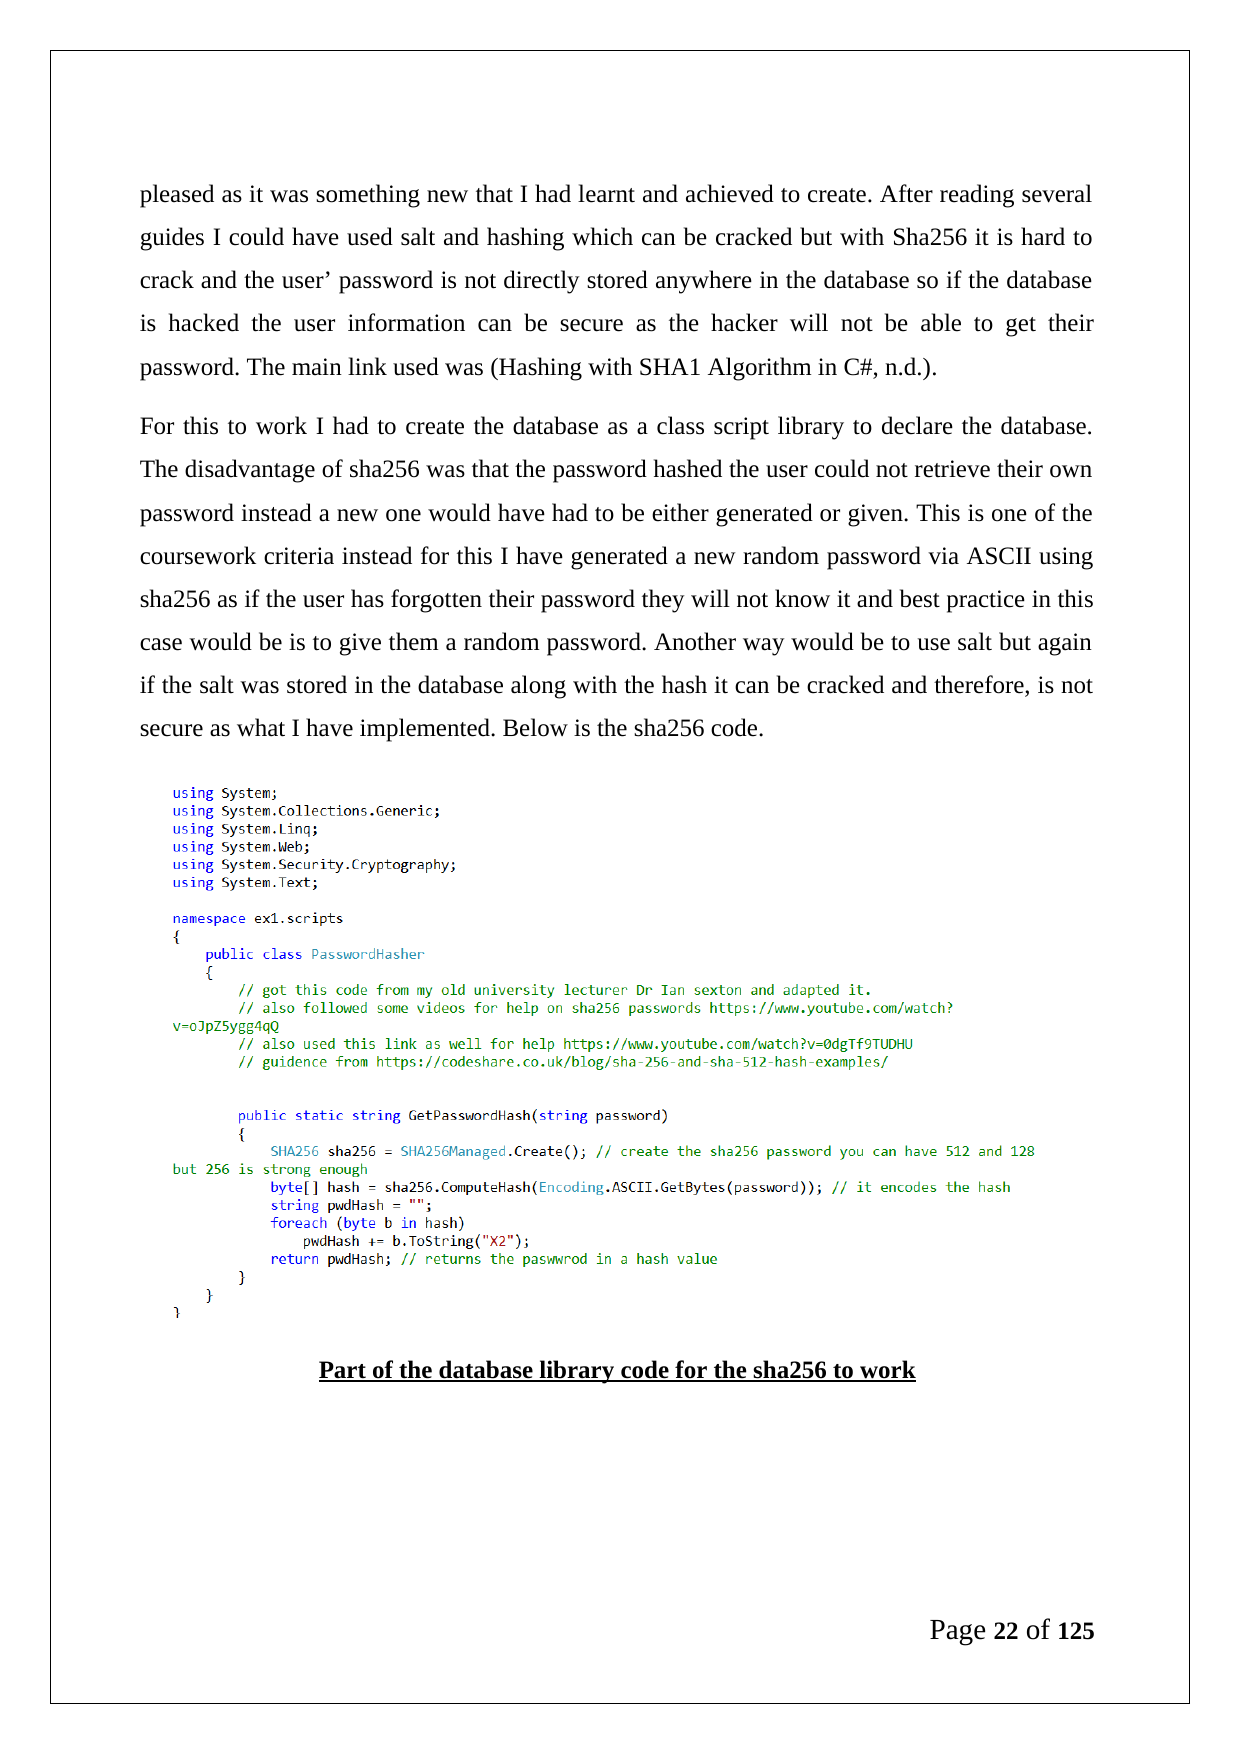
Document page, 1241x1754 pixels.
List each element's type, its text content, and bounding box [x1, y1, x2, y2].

text For this to work I had to create the database as a class script library to declare the database. The disadvantage of sha256 was that the password hashed the user could not retrieve their own password instead a new one would have had to be either generated or given. This is one of the coursework criteria instead for this I have generated a new random password via ASCII using sha256 as if the user has forgotten their password they will not know it and best practice in this case would be is to give them a random password. Another way would be to use salt but again if the salt was stored in the database along with the hash it can be cracked and therefore, is not secure as what I have implemented. Below is the sha256 code. [139, 411, 1094, 742]
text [139, 179, 1094, 380]
text Part of the database library code for the sha256 to work [139, 1355, 1094, 1384]
picture [139, 773, 1080, 1322]
